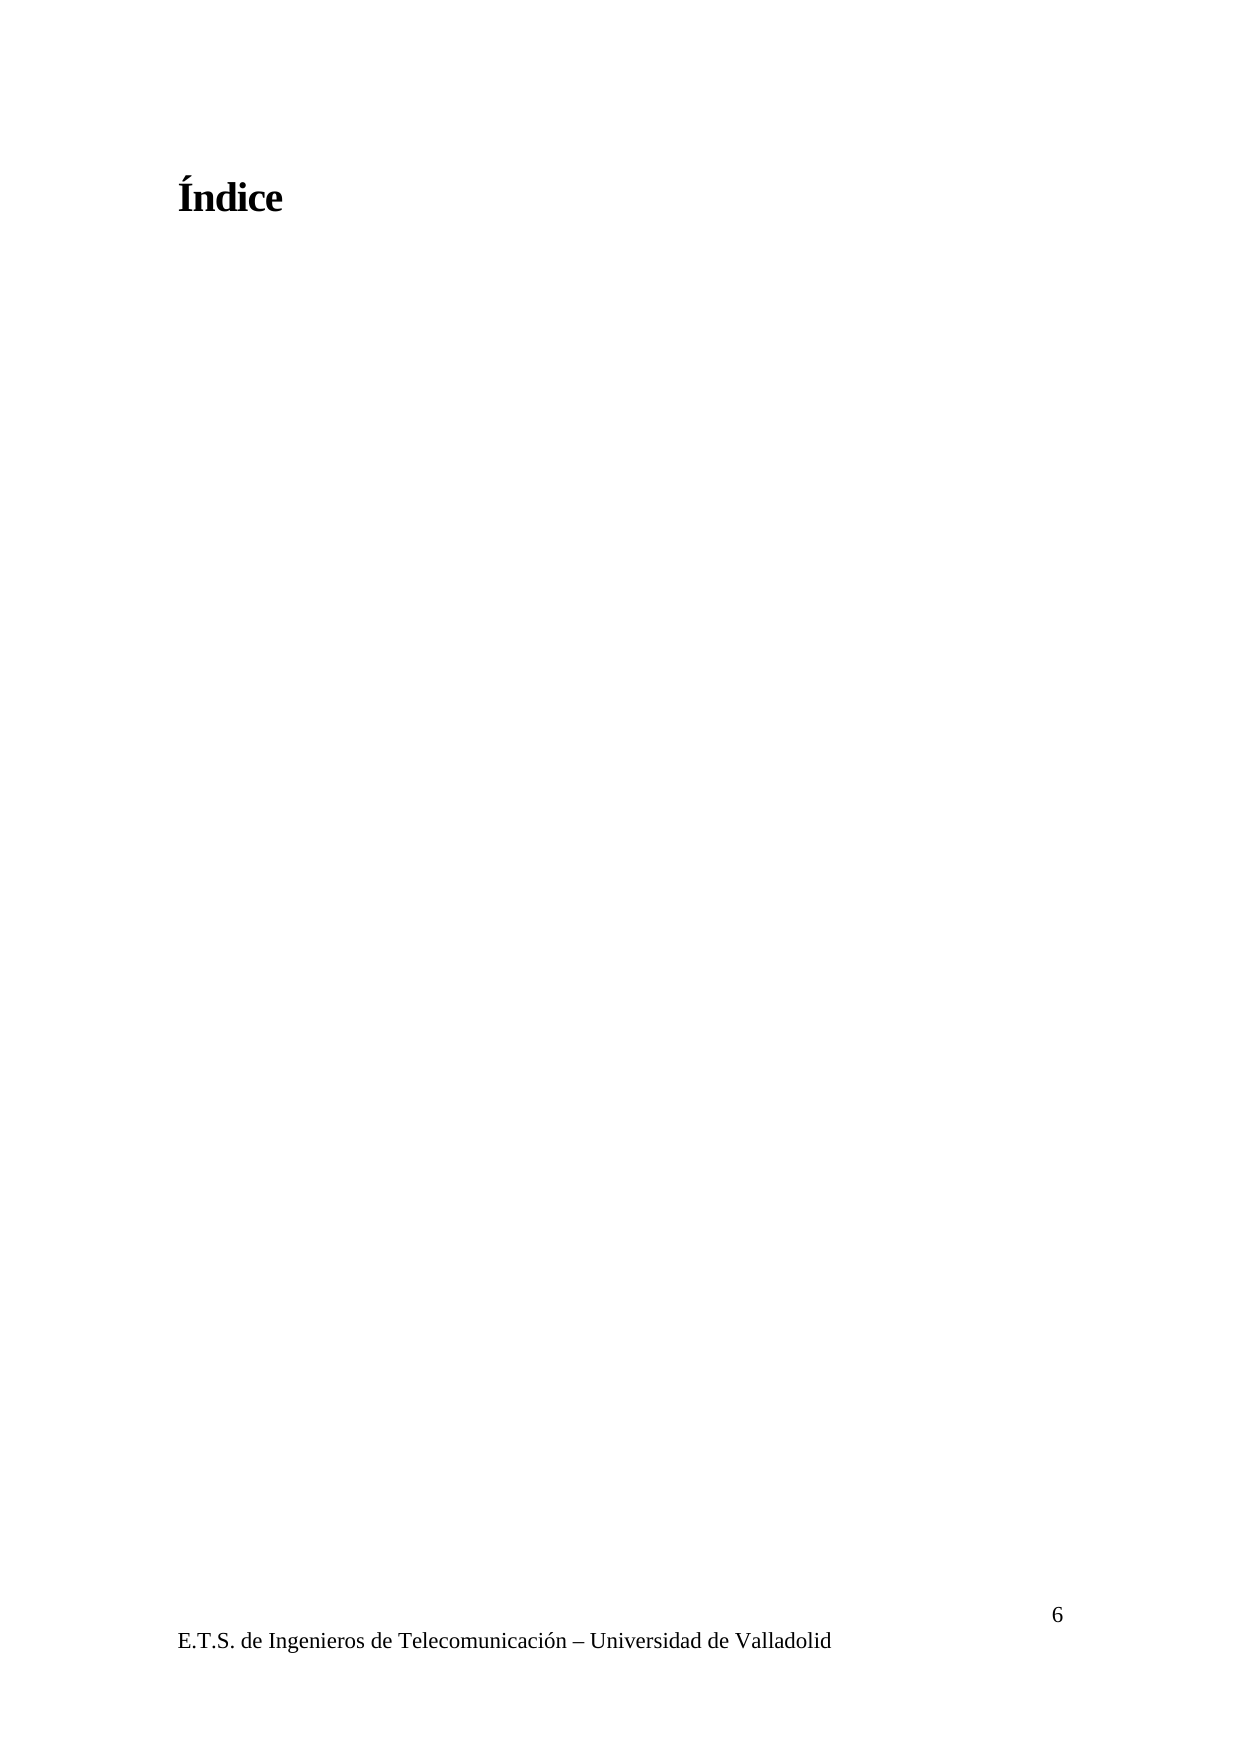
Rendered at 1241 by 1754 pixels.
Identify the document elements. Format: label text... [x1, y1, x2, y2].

title Índice [177, 173, 1063, 221]
